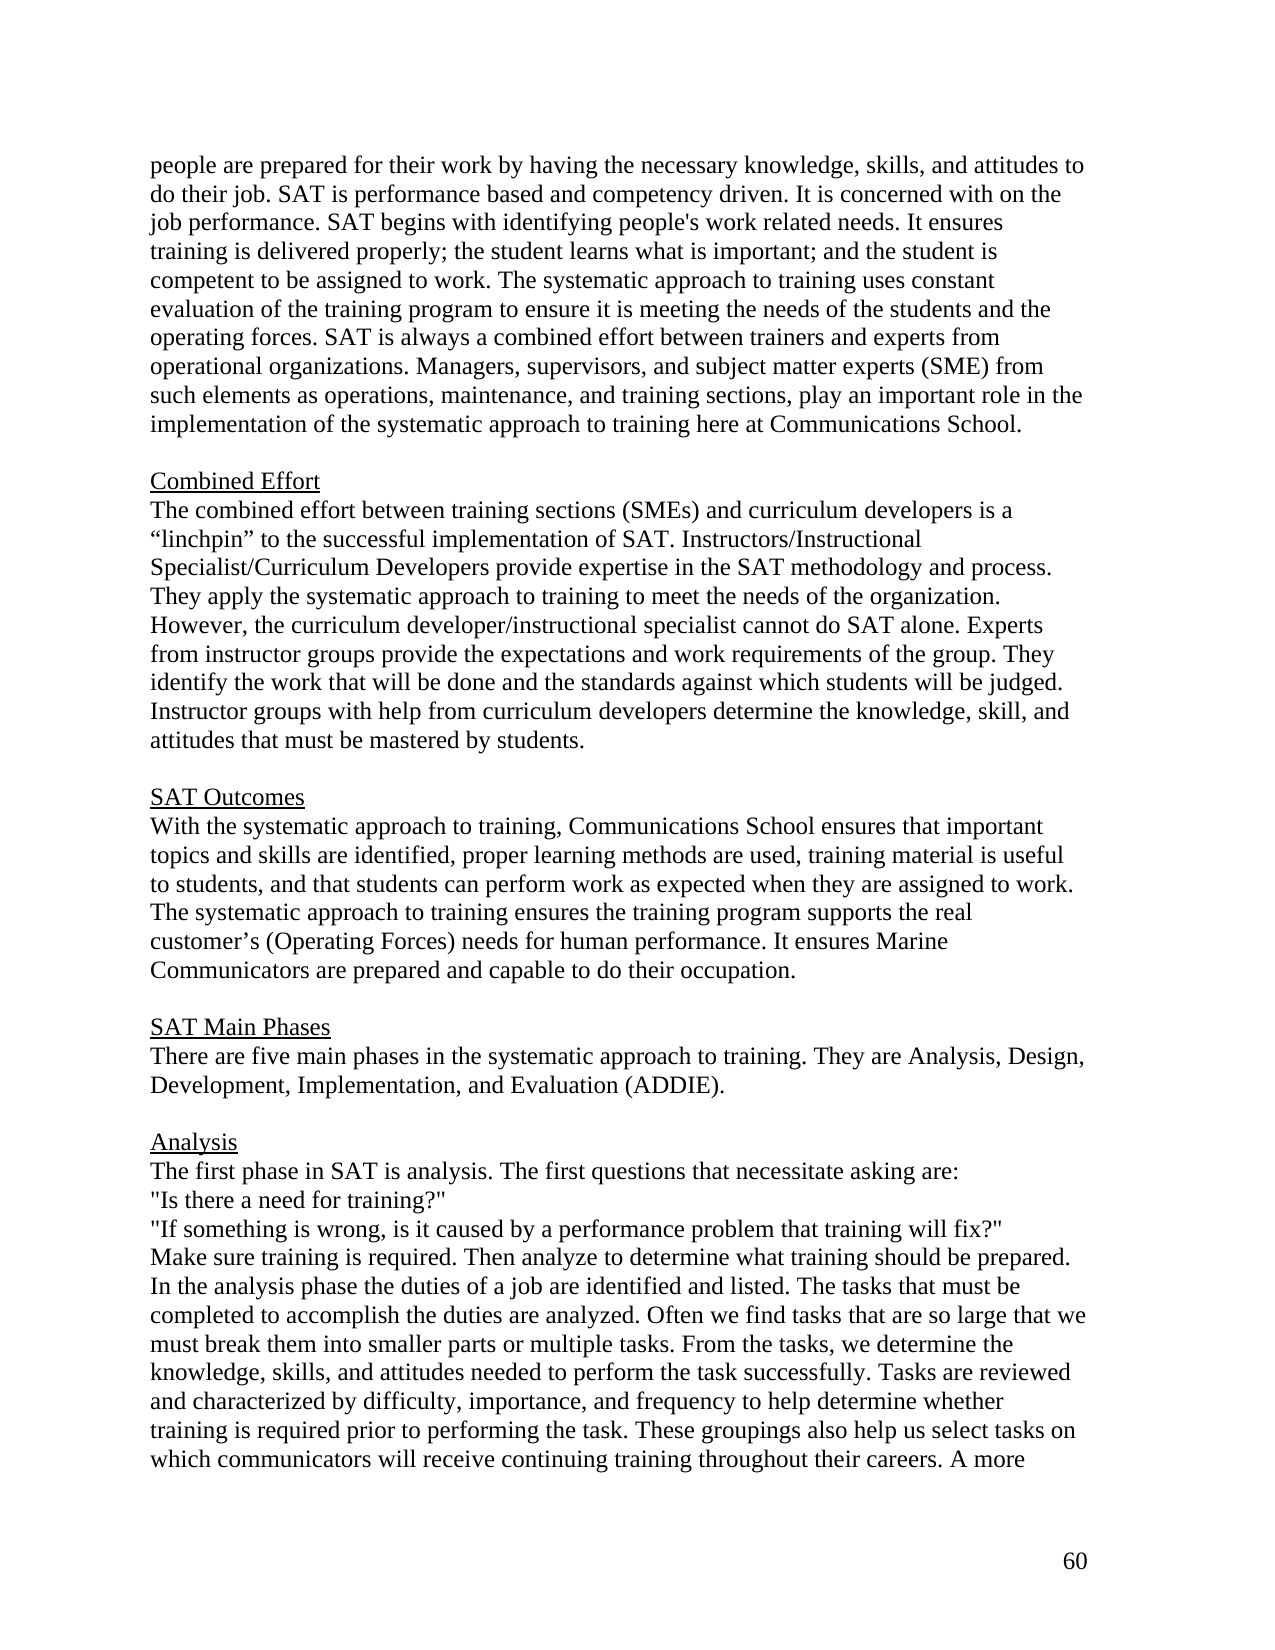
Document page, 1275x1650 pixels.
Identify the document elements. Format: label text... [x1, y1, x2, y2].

text "If something is wrong, is it caused by a performance problem that training will fix?" [150, 1214, 1087, 1242]
text The combined effort between training sections (SMEs) and curriculum developers is a “linchpin” to the successful implementation of SAT. Instructors/Instructional Specialist/Curriculum Developers provide expertise in the SAT methodology and process. They apply the systematic approach to training to meet the needs of the organization. However, the curriculum developer/instructional specialist cannot do SAT alone. Experts from instructor groups provide the expectations and work requirements of the group. They identify the work that will be done and the standards against which students will be judged. Instructor groups with help from curriculum developers determine the knowledge, skill, and attitudes that must be mastered by students. [150, 495, 1087, 754]
text Analysis [150, 1127, 1087, 1156]
text "Is there a need for training?" [150, 1185, 1087, 1214]
text SAT Main Phases [150, 1012, 1087, 1041]
text There are five main phases in the systematic approach to training. They are Analysis, Design, Development, Implementation, and Evaluation (ADDIE). [150, 1041, 1087, 1099]
text SAT Outcomes [150, 782, 1087, 811]
text The first phase in SAT is analysis. The first questions that necessitate asking are: [150, 1156, 1087, 1185]
text With the systematic approach to training, ensures that important topics and skills are identified, proper learning methods are used, training material is useful to students, and that students can perform work as expected when they are assigned to work. The systematic approach to training ensures the training program supports the real customer’s (Operating Forces) needs for human performance. It ensures Marine Communicators are prepared and capable to do their occupation. [150, 811, 1087, 984]
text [150, 1242, 1087, 1472]
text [150, 150, 1087, 437]
text Combined Effort [150, 466, 1087, 495]
